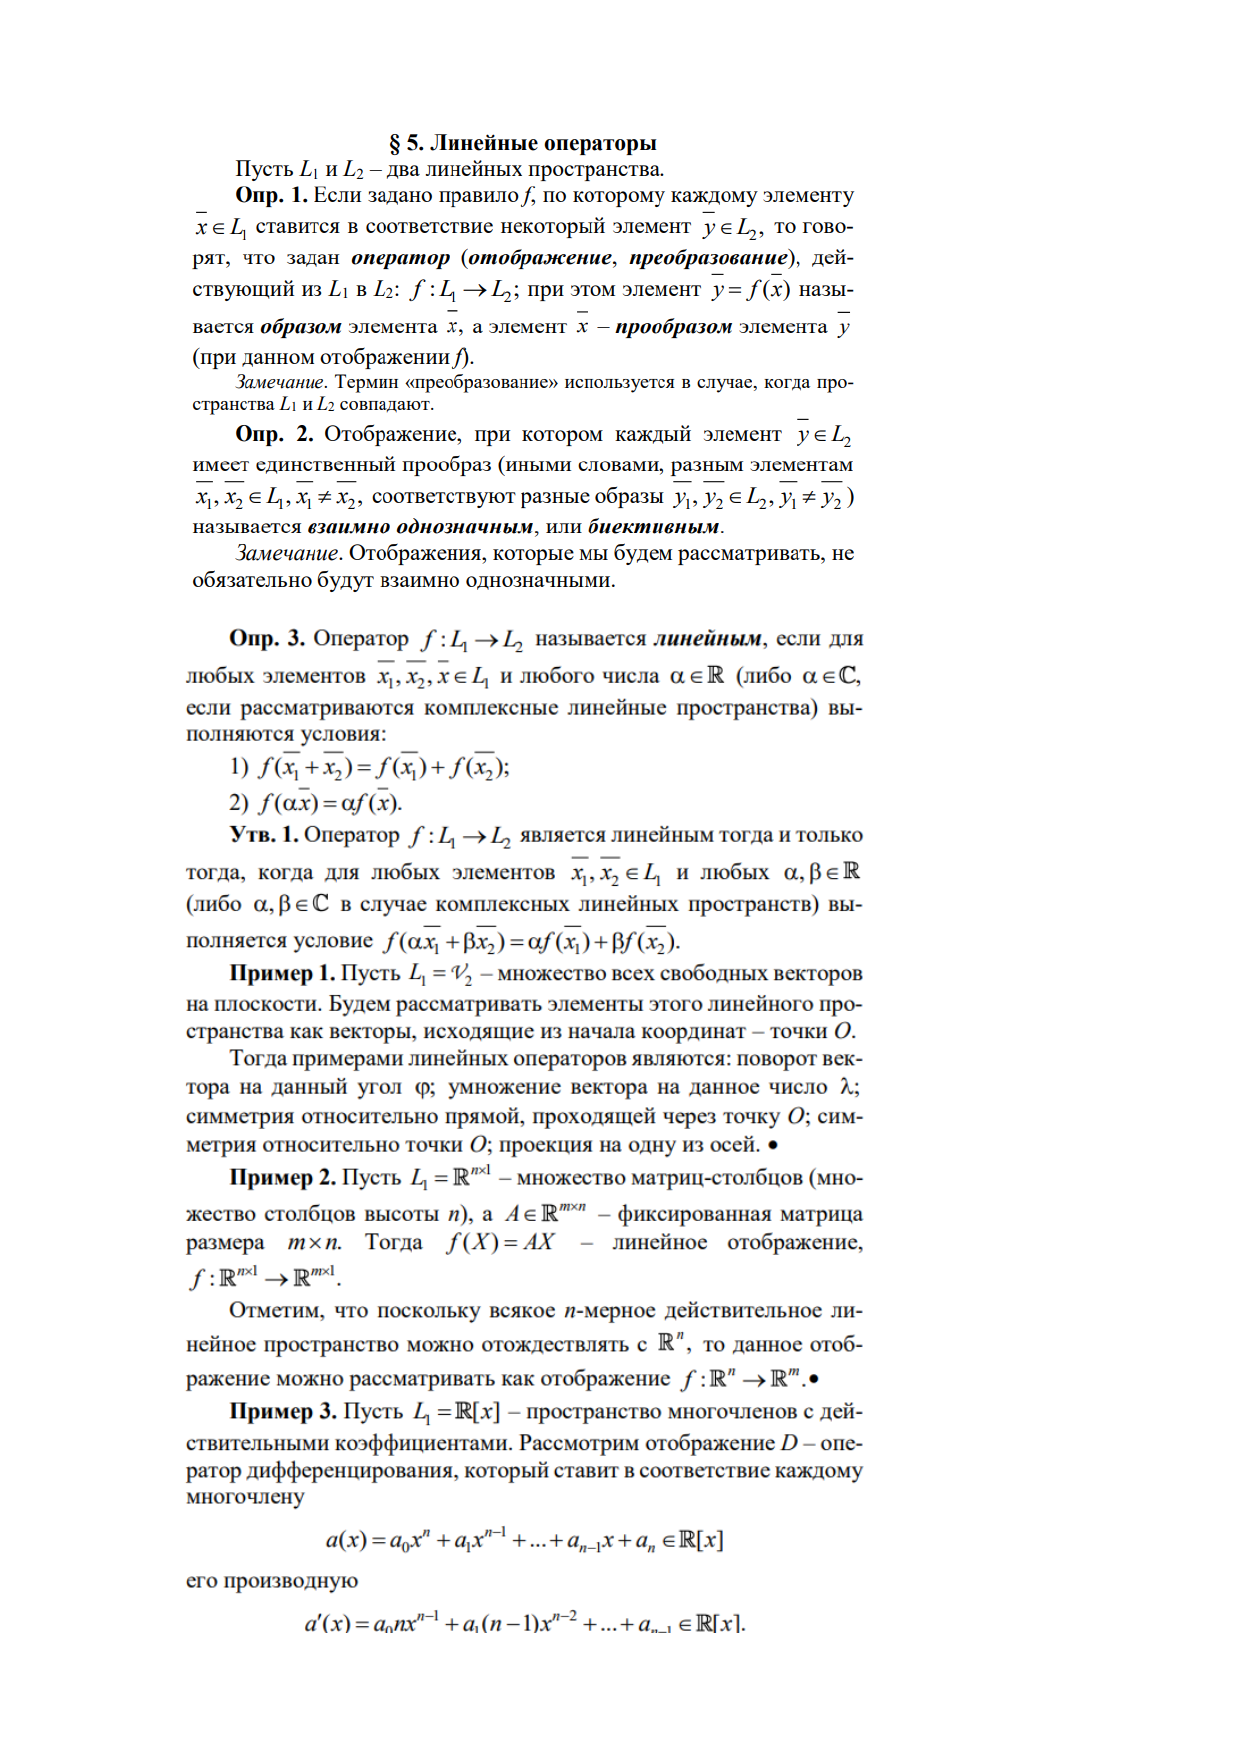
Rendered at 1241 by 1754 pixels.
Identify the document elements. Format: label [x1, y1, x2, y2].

picture [177, 625, 875, 1633]
picture [177, 118, 867, 601]
